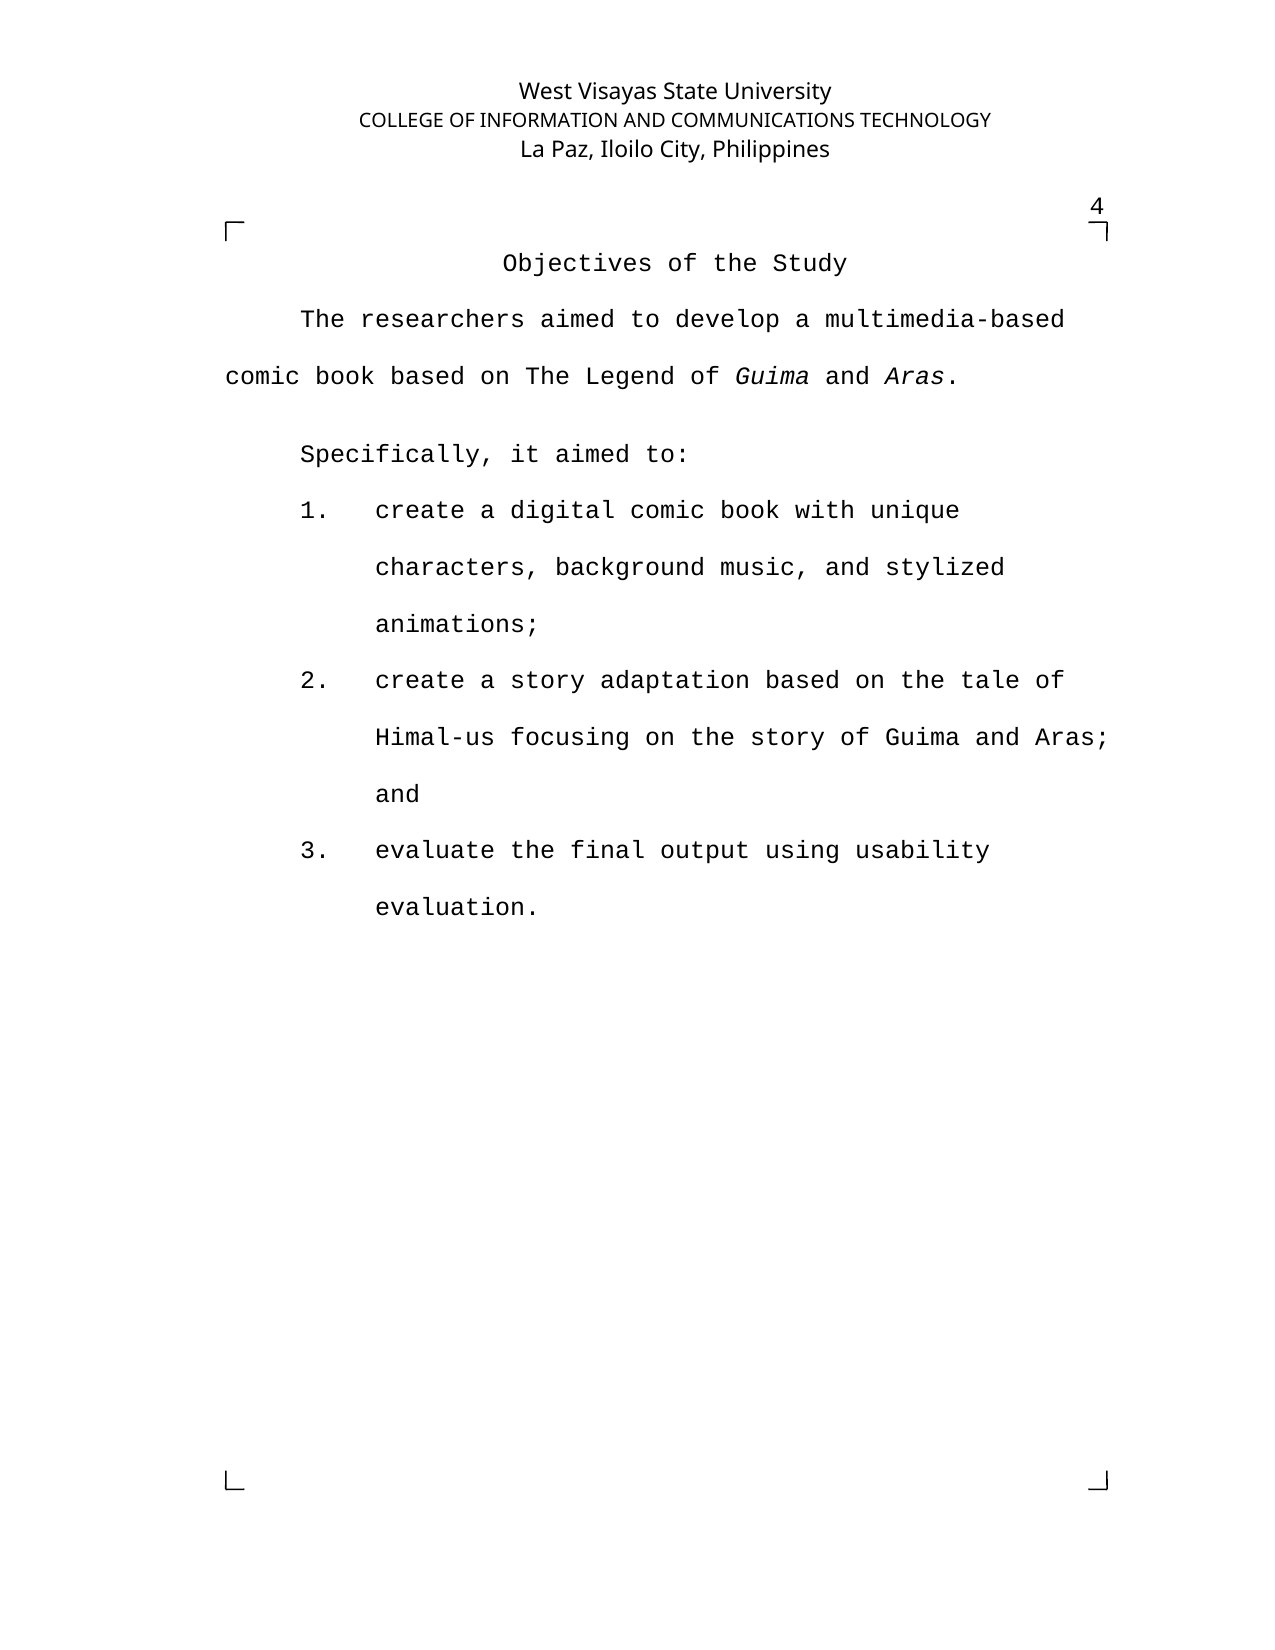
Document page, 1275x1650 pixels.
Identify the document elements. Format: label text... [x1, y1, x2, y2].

text Specifically, it aimed to: [225, 441, 1125, 469]
text 3. evaluate the final output using usability evaluation. [300, 838, 1125, 923]
text 1. create a digital comic book with unique characters, background music, and stylized animations; [300, 498, 1125, 639]
text The researchers aimed to develop a multimedia-based comic book based on The Legend of Guima and Aras. [225, 307, 1125, 392]
subtitle Objectives of the Study [225, 250, 1125, 279]
text 2. create a story adaptation based on the tale of Himal-us focusing on the story of Guima and Aras; and [300, 668, 1125, 809]
